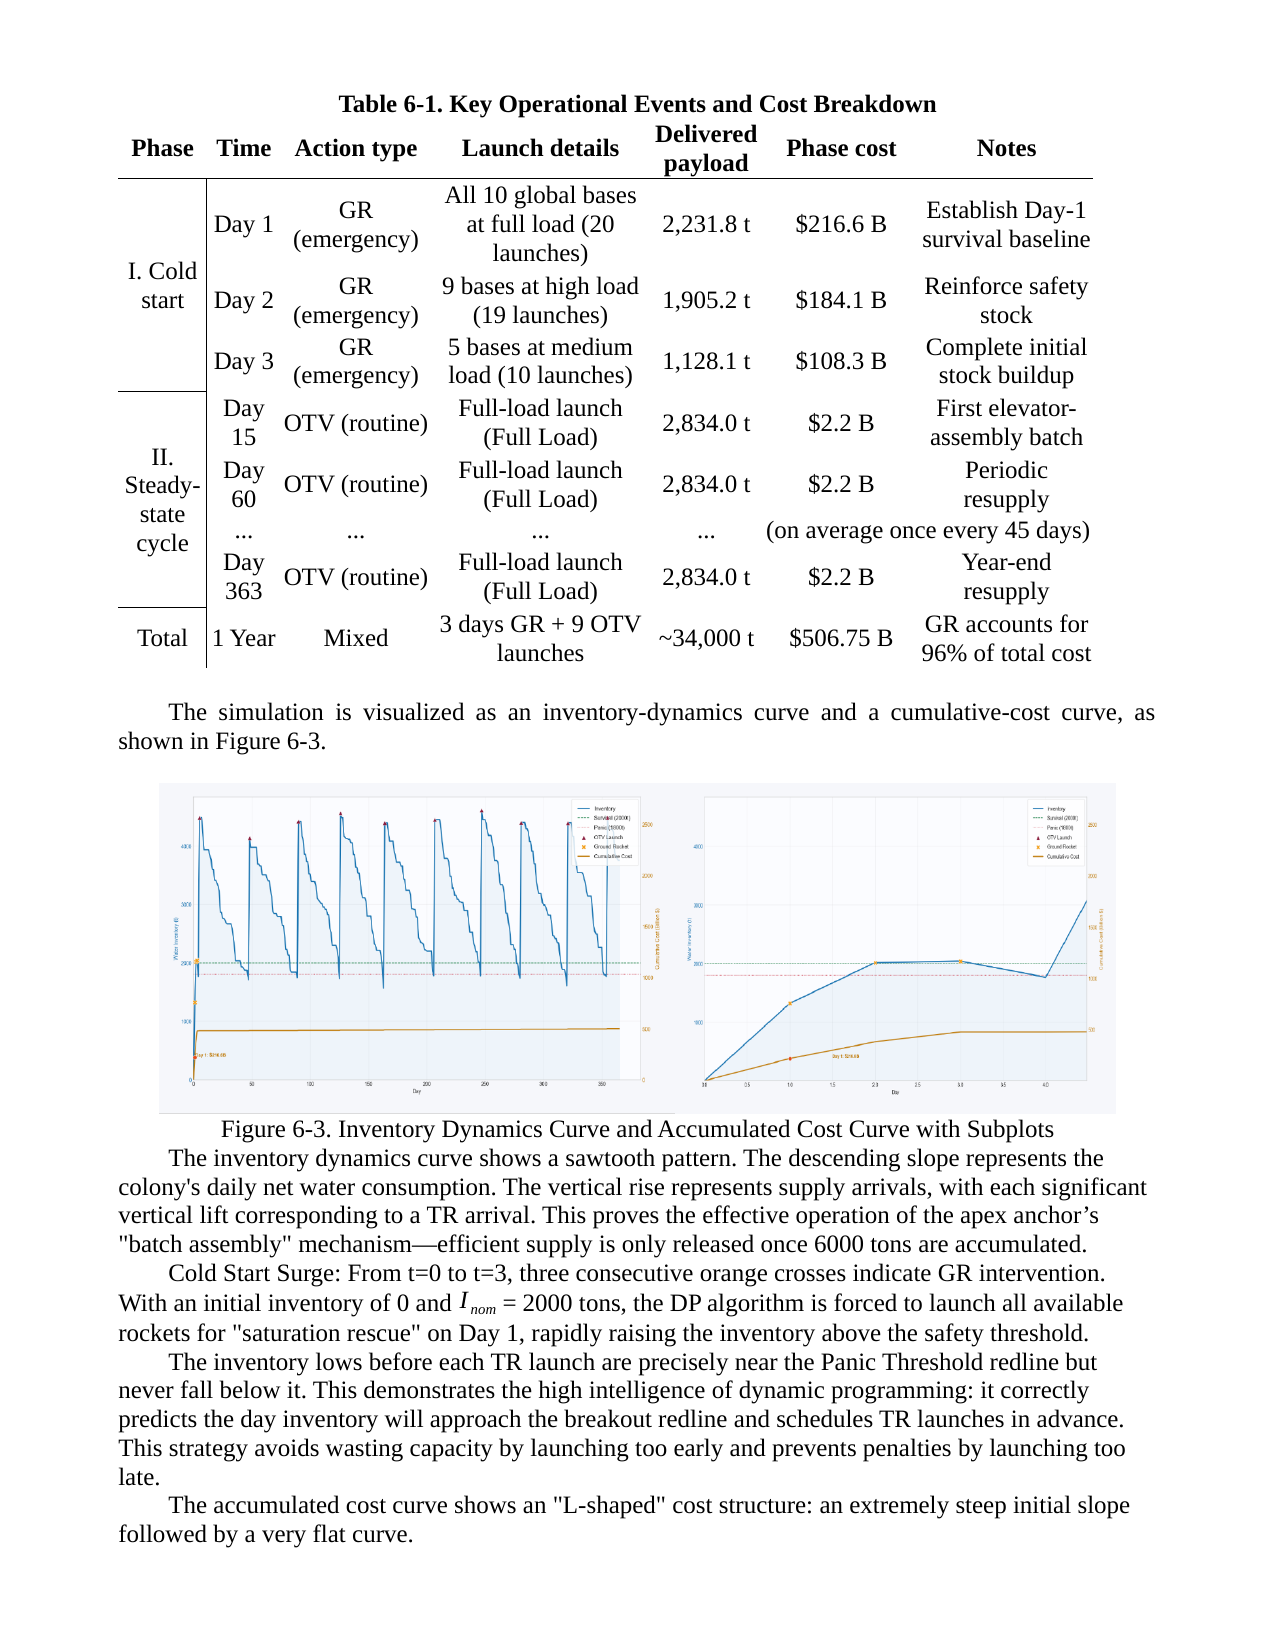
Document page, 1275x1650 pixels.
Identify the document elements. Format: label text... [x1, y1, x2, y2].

table_cell 9 bases at high load (19 launches) [431, 269, 650, 330]
table_cell 1,905.2 t [650, 269, 763, 330]
table_cell II. Steady-state cycle [118, 392, 206, 607]
table_cell $506.75 B [763, 607, 920, 668]
table_cell $2.2 B [763, 546, 920, 607]
table_cell GR (emergency) [281, 330, 431, 391]
table_cell $2.2 B [763, 391, 920, 452]
table_cell OTV (routine) [281, 546, 431, 607]
table_cell Day 2 [207, 269, 281, 330]
table_cell $2.2 B [763, 453, 920, 514]
text Table 6-1. Key Operational Events and Cost Breakdown [118, 89, 1157, 117]
table_header Time [207, 118, 281, 178]
table_header Launch details [431, 118, 650, 178]
table_cell $184.1 B [763, 269, 920, 330]
table_header Phase cost [763, 118, 920, 178]
table_cell Total [118, 608, 206, 668]
table_cell $216.6 B [763, 179, 920, 268]
table_cell 3 days GR + 9 OTV launches [431, 607, 650, 668]
table_cell Complete initial stock buildup [920, 330, 1093, 391]
text The simulation is visualized as an inventory-dynamics curve and a cumulative-cost curve, as shown in Figure 6-3. [118, 697, 1157, 754]
table_cell Periodic resupply [920, 453, 1093, 514]
text Figure 6-3. Inventory Dynamics Curve and Accumulated Cost Curve with Subplots [118, 1114, 1157, 1143]
table_cell First elevator-assembly batch [920, 391, 1093, 452]
text The inventory lows before each TR launch are precisely near the Panic Threshold redline but never fall below it. This demonstrates the high intelligence of dynamic programming: it correctly predicts the day inventory will approach the breakout redline and schedules TR launches in advance. This strategy avoids wasting capacity by launching too early and prevents penalties by launching too late. [118, 1347, 1157, 1490]
text The accumulated cost curve shows an "L-shaped" cost structure: an extremely steep initial slope followed by a very flat curve. [118, 1490, 1157, 1548]
table_cell Day 60 [207, 453, 281, 514]
table_cell (on average once every 45 days) [763, 514, 1093, 546]
table_cell Day 3 [207, 330, 281, 391]
table_cell OTV (routine) [281, 453, 431, 514]
table_cell Mixed [281, 607, 431, 668]
table_cell ... [207, 514, 281, 546]
table_cell 5 bases at medium load (10 launches) [431, 330, 650, 391]
table_cell Full-load launch (Full Load) [431, 546, 650, 607]
table_cell ... [281, 514, 431, 546]
table_cell $108.3 B [763, 330, 920, 391]
table_cell 1 Year [207, 607, 281, 668]
picture [159, 783, 1116, 1114]
table_header Phase [118, 118, 207, 178]
table_cell 1,128.1 t [650, 330, 763, 391]
table_cell Full-load launch (Full Load) [431, 391, 650, 452]
table_cell ... [431, 514, 650, 546]
text The inventory dynamics curve shows a sawtooth pattern. The descending slope represents the colony's daily net water consumption. The vertical rise represents supply arrivals, with each significant vertical lift corresponding to a TR arrival. This proves the effective operation of the apex anchor’s "batch assembly" mechanism—efficient supply is only released once 6000 tons are accumulated. [118, 1143, 1157, 1258]
table_header Delivered payload [650, 118, 763, 178]
table_cell I. Cold start [118, 179, 206, 391]
table_cell GR accounts for 96% of total cost [920, 607, 1093, 668]
table_cell 2,834.0 t [650, 453, 763, 514]
table_cell Day 15 [207, 391, 281, 452]
table_cell ... [650, 514, 763, 546]
table_cell Day 363 [207, 546, 281, 607]
text Cold Start Surge: From t=0 to t=3, three consecutive orange crosses indicate GR intervention. With an initial inventory of 0 and = 2000 tons, the DP algorithm is forced to launch all available rockets for "saturation rescue" on Day 1, rapidly raising the inventory above the safety threshold. [118, 1258, 1157, 1347]
table_cell GR (emergency) [281, 179, 431, 268]
table_cell Day 1 [207, 179, 281, 268]
table_cell Establish Day-1 survival baseline [920, 179, 1093, 268]
table_cell 2,834.0 t [650, 391, 763, 452]
table_cell Reinforce safety stock [920, 269, 1093, 330]
table_cell GR (emergency) [281, 269, 431, 330]
table_header Notes [920, 118, 1093, 178]
table_cell OTV (routine) [281, 391, 431, 452]
table_cell Full-load launch (Full Load) [431, 453, 650, 514]
table_cell Year-end resupply [920, 546, 1093, 607]
table_cell ~34,000 t [650, 607, 763, 668]
table_cell 2,231.8 t [650, 179, 763, 268]
table_header Action type [281, 118, 431, 178]
table_cell 2,834.0 t [650, 546, 763, 607]
table_cell All 10 global bases at full load (20 launches) [431, 179, 650, 268]
